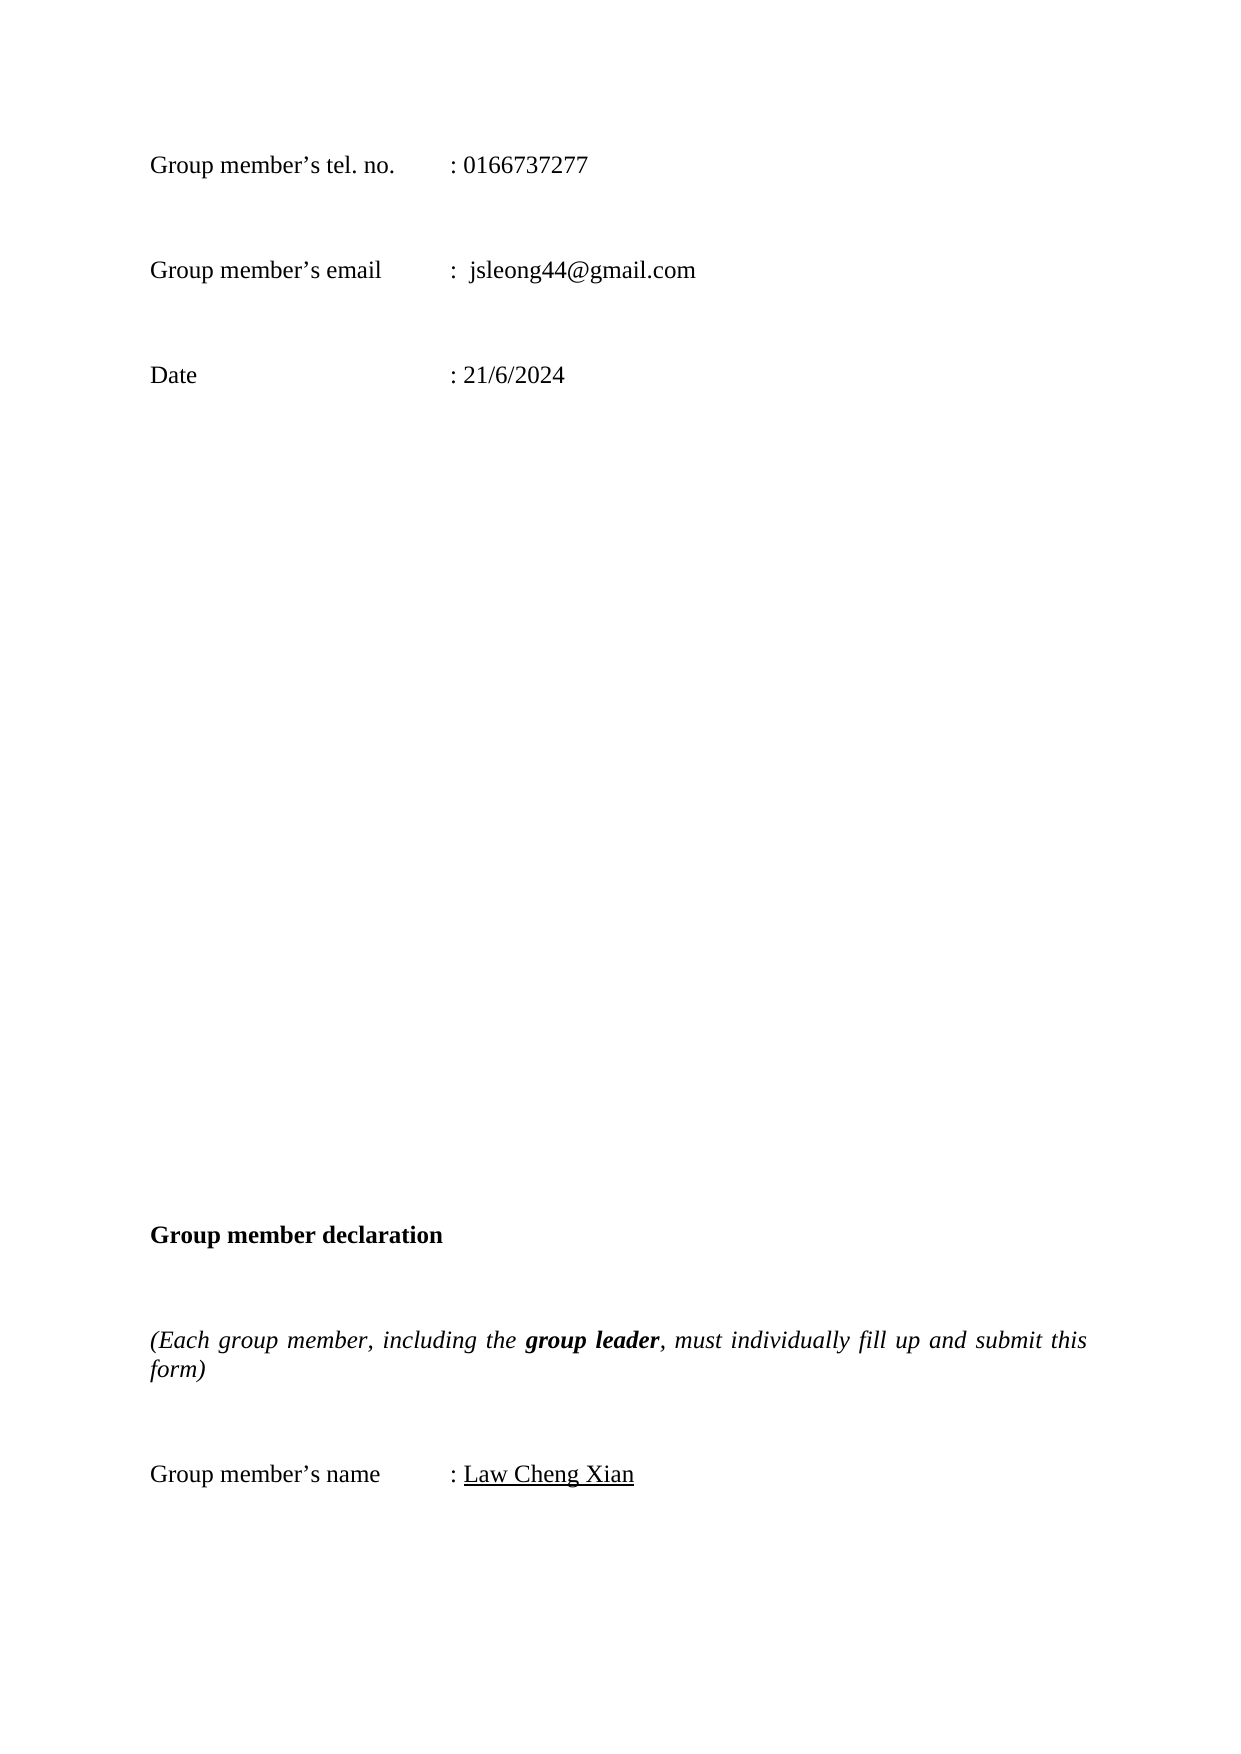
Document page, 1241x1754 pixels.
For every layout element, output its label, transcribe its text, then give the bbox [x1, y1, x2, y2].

text Group member declaration [150, 1220, 1090, 1249]
text Group member’s name : Law Cheng Xian [150, 1459, 1090, 1488]
text Group member’s tel. no. : 0166737277 [150, 150, 1090, 179]
text Group member’s email : jsleong44@gmail.com [150, 255, 1090, 284]
text (Each group member, including the group leader, must individually fill up and submit this form) [150, 1325, 1090, 1383]
text Date : 21/6/2024 [150, 360, 1090, 389]
